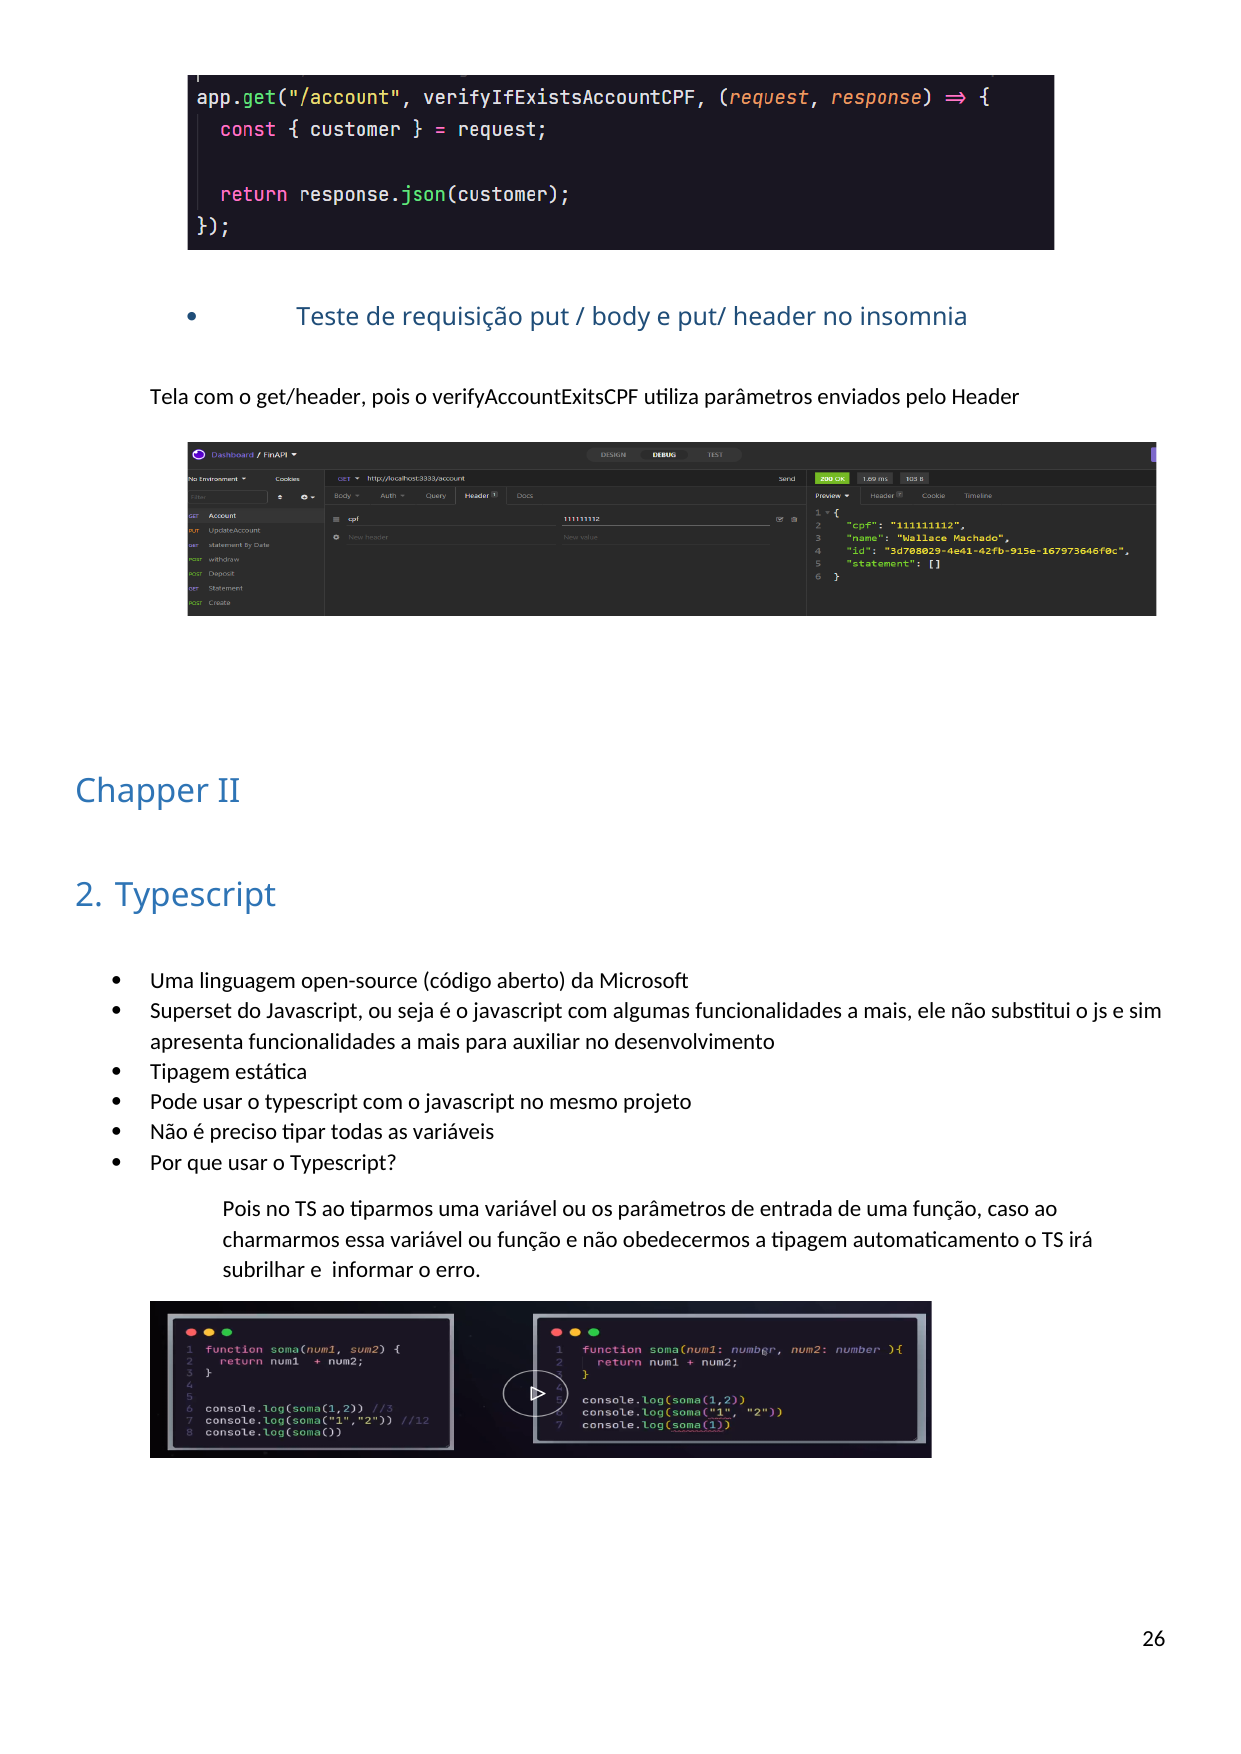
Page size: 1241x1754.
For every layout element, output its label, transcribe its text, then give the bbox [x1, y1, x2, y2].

picture [187, 75, 1055, 250]
list Uma linguagem open-source (código aberto) da Microsoft [112, 966, 1165, 994]
subtitle Chapper II [75, 766, 1165, 812]
list Tipagem estática [112, 1057, 1165, 1085]
list Não é preciso tipar todas as variáveis [112, 1117, 1165, 1146]
picture [187, 442, 1157, 616]
list Superset do Javascript, ou seja é o javascript com algumas funcionalidades a mais, ele não substitui o js e sim apresenta funcionalidades a mais para auxiliar no desenvolvimento [112, 997, 1165, 1055]
list Por que usar o Typescript? [112, 1148, 1165, 1176]
list Pode usar o typescript com o javascript no mesmo projeto [112, 1087, 1165, 1115]
list Tela com o get/header, pois o verifyAccountExitsCPF utiliza parâmetros enviados pelo Header [150, 382, 1165, 410]
picture [150, 1301, 932, 1458]
text Pois no TS ao tiparmos uma variável ou os parâmetros de entrada de uma função, caso ao charmarmos essa variável ou função e não obedecermos a tipagem automaticamento o TS irá subrilhar e informar o erro. [222, 1194, 1165, 1283]
subtitle Typescript [75, 871, 1165, 916]
subtitle Teste de requisição put / body e put/ header no insomnia [187, 299, 1165, 333]
